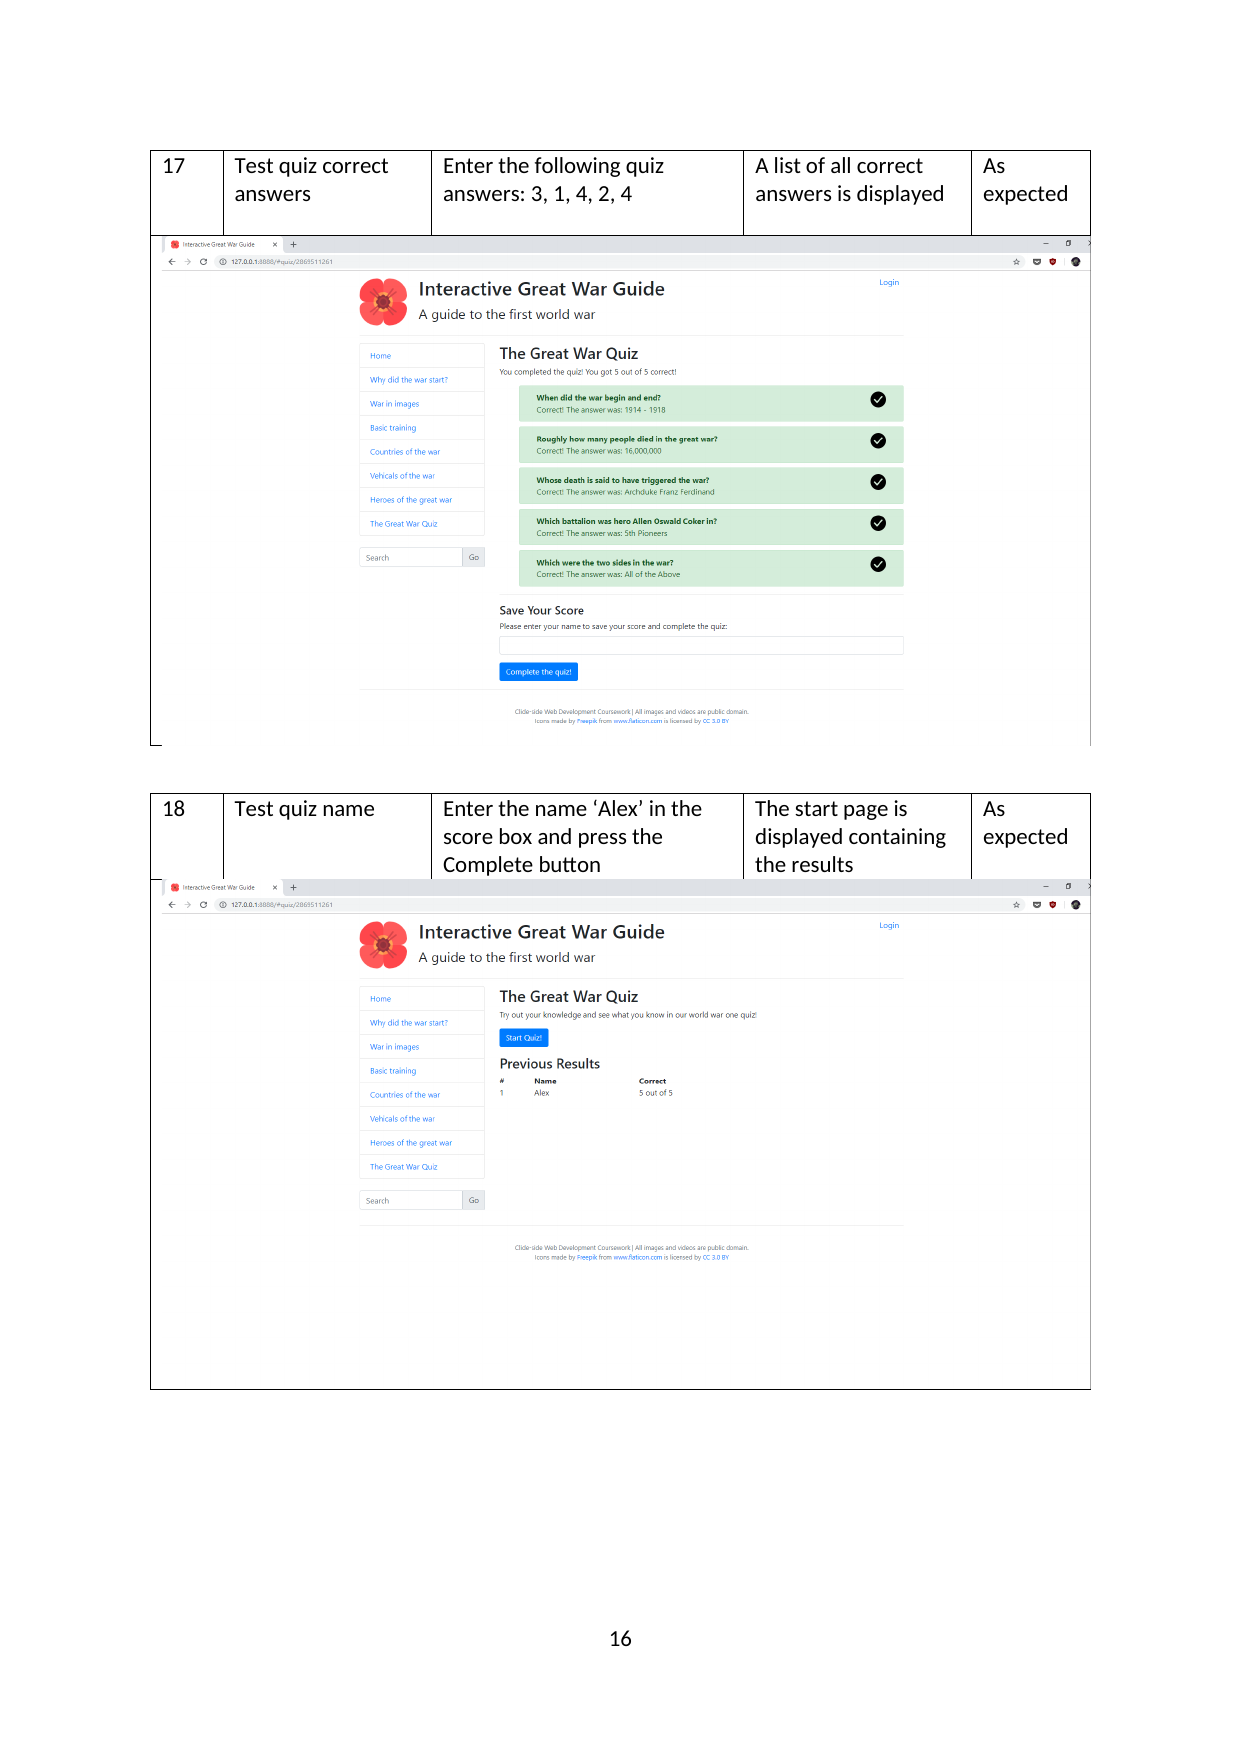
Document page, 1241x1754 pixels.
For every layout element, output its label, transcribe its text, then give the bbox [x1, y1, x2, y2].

table_header Enter the name ‘Alex’ in the score box and press the Complete button [432, 794, 743, 878]
table_header The start page is displayed containing the results [744, 794, 971, 878]
table_header As expected [972, 794, 1090, 878]
table_header 17 [151, 151, 223, 235]
table_header Enter the following quiz answers: 3, 1, 4, 2, 4 [432, 151, 743, 235]
table_header A list of all correct answers is displayed [744, 151, 971, 235]
table_cell [151, 880, 161, 1389]
table_header Test quiz correct answers [224, 151, 431, 235]
table_cell [151, 236, 161, 745]
table_header 18 [151, 794, 223, 878]
table_header As expected [972, 151, 1090, 235]
picture [161, 879, 1091, 1389]
picture [161, 236, 1091, 746]
table_header Test quiz name [224, 794, 431, 878]
